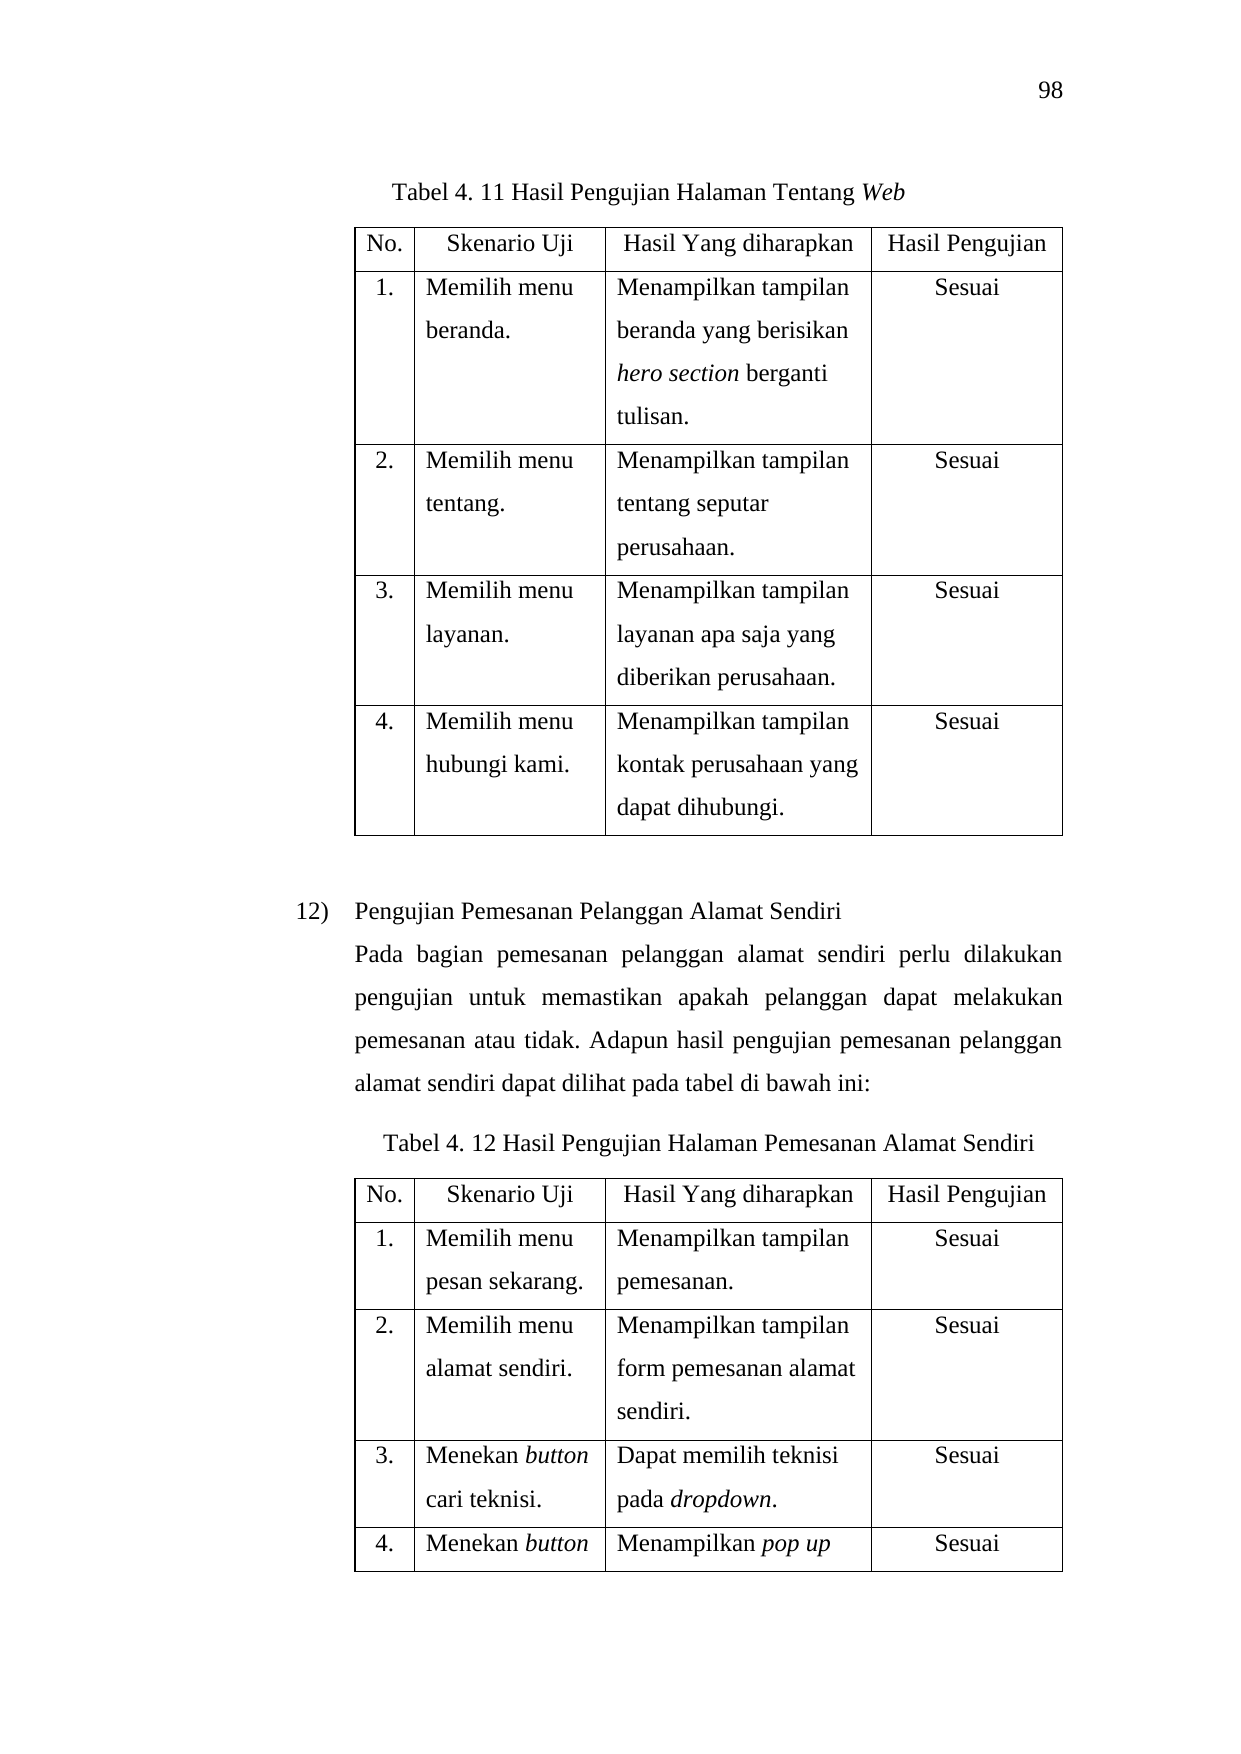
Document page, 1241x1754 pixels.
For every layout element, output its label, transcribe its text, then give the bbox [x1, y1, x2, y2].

table_cell Menampilkan tampilan beranda yang berisikan hero section berganti tulisan. [606, 272, 871, 444]
table_cell Menampilkan tampilan pemesanan. [606, 1223, 871, 1309]
table_cell Menampilkan tampilan layanan apa saja yang diberikan perusahaan. [606, 576, 871, 705]
table_cell Sesuai [872, 576, 1062, 705]
table_header Hasil Pengujian [872, 228, 1062, 271]
table_cell Menampilkan tampilan kontak perusahaan yang dapat dihubungi. [606, 706, 871, 835]
list Pengujian Pemesanan Pelanggan Alamat Sendiri [295, 896, 1063, 925]
table_cell Memilih menu alamat sendiri. [415, 1310, 605, 1439]
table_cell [415, 1528, 605, 1571]
table_cell Sesuai [872, 272, 1062, 444]
table_cell Sesuai [872, 1310, 1062, 1439]
table_cell 3. [356, 1441, 414, 1527]
table_cell Sesuai [872, 1441, 1062, 1527]
table_cell 3. [356, 576, 414, 705]
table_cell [606, 1528, 871, 1571]
table_header Hasil Yang diharapkan [606, 228, 871, 271]
table_cell Menampilkan tampilan form pemesanan alamat sendiri. [606, 1310, 871, 1439]
table_cell Sesuai [872, 445, 1062, 574]
table_cell Memilih menu hubungi kami. [415, 706, 605, 835]
table_cell 4. [356, 1528, 414, 1571]
table_cell Sesuai [872, 706, 1062, 835]
text Tabel 4. 11 Hasil Pengujian Halaman Tentang Web [236, 177, 1063, 206]
table_cell 2. [356, 445, 414, 574]
table_header No. [356, 1179, 414, 1222]
table_cell 1. [356, 1223, 414, 1309]
table_cell Dapat memilih teknisi pada dropdown. [606, 1441, 871, 1527]
table_cell Sesuai [872, 1223, 1062, 1309]
table_cell Memilih menu tentang. [415, 445, 605, 574]
list Pada bagian pemesanan pelanggan alamat sendiri perlu dilakukan pengujian untuk memastikan apakah pelanggan dapat melakukan pemesanan atau tidak. Adapun hasil pengujian pemesanan pelanggan alamat sendiri dapat dilihat pada tabel di bawah ini: [354, 939, 1063, 1097]
table_cell 4. [356, 706, 414, 835]
table_header No. [356, 228, 414, 271]
table_header Hasil Pengujian [872, 1179, 1062, 1222]
table_cell Menekan button cari teknisi. [415, 1441, 605, 1527]
table_cell 1. [356, 272, 414, 444]
table_cell Memilih menu layanan. [415, 576, 605, 705]
table_cell Memilih menu beranda. [415, 272, 605, 444]
table_cell 2. [356, 1310, 414, 1439]
text Tabel 4. 12 Hasil Pengujian Halaman Pemesanan Alamat Sendiri [236, 1128, 1063, 1157]
table_header Skenario Uji [415, 1179, 605, 1222]
table_header Skenario Uji [415, 228, 605, 271]
table_cell Menampilkan tampilan tentang seputar perusahaan. [606, 445, 871, 574]
table_cell Memilih menu pesan sekarang. [415, 1223, 605, 1309]
table_header Hasil Yang diharapkan [606, 1179, 871, 1222]
table_cell Sesuai [872, 1528, 1062, 1571]
